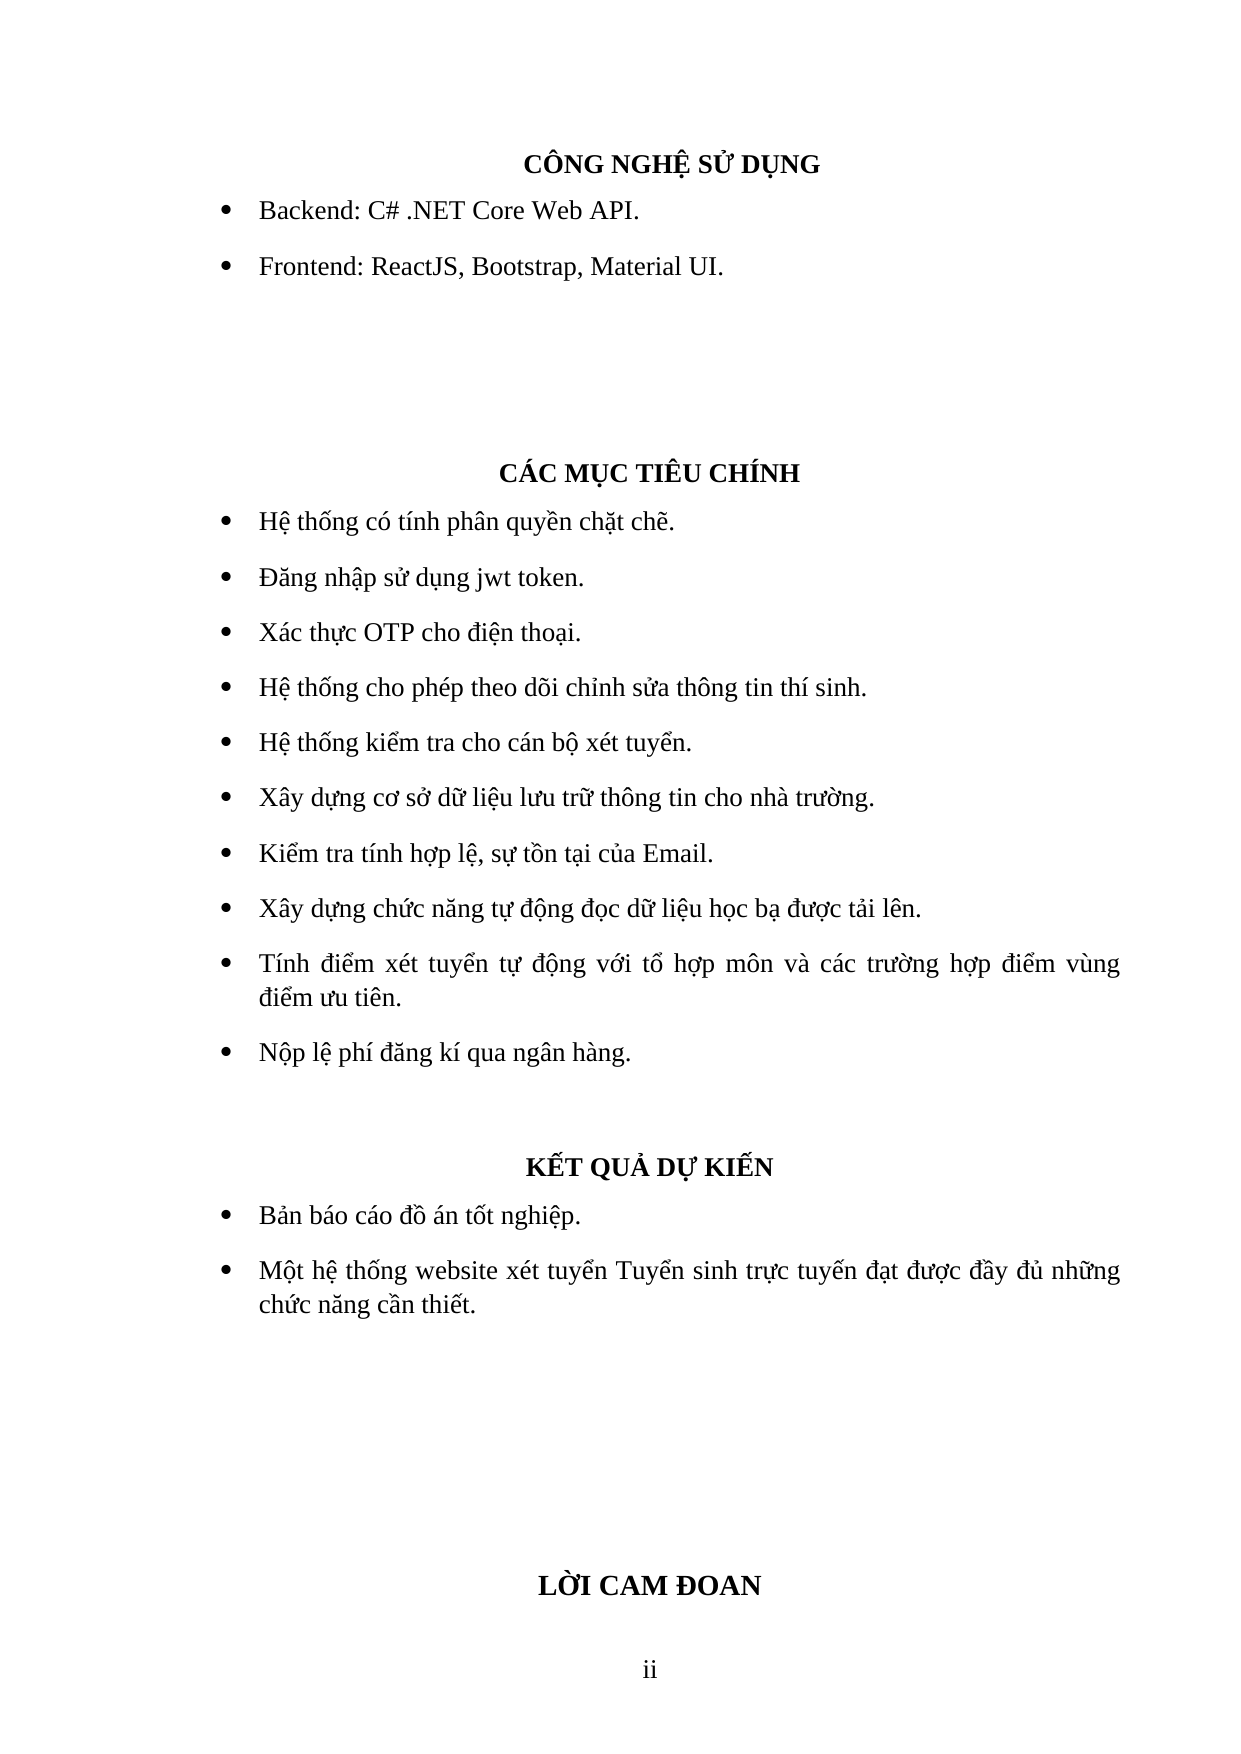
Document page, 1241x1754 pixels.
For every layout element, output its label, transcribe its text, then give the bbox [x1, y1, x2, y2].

list Hệ thống cho phép theo dõi chỉnh sửa thông tin thí sinh. [221, 671, 1122, 702]
list Bản báo cáo đồ án tốt nghiệp. [221, 1199, 1122, 1230]
list Xây dựng cơ sở dữ liệu lưu trữ thông tin cho nhà trường. [221, 782, 1122, 813]
list Tính điểm xét tuyển tự động với tổ hợp môn và các trường hợp điểm vùng điểm ưu tiên. [221, 947, 1122, 1013]
list Kiểm tra tính hợp lệ, sự tồn tại của Email. [221, 837, 1122, 868]
list Xây dựng chức năng tự động đọc dữ liệu học bạ được tải lên. [221, 892, 1122, 923]
list Một hệ thống website xét tuyển Tuyển sinh trực tuyến đạt được đầy đủ những chức năng cần thiết. [221, 1254, 1122, 1320]
text LỜI CAM ĐOAN [177, 1568, 1122, 1602]
list Hệ thống có tính phân quyền chặt chẽ. [221, 506, 1122, 537]
list Nộp lệ phí đăng kí qua ngân hàng. [221, 1036, 1122, 1068]
text CÔNG NGHỆ SỬ DỤNG [177, 148, 1122, 179]
list Backend: C# .NET Core Web API. [221, 194, 1122, 226]
list Hệ thống kiểm tra cho cán bộ xét tuyển. [221, 726, 1122, 758]
list Đăng nhập sử dụng jwt token. [221, 561, 1122, 592]
list Frontend: ReactJS, Bootstrap, Material UI. [221, 249, 1122, 281]
text KẾT QUẢ DỰ KIẾN [177, 1151, 1122, 1182]
text CÁC MỤC TIÊU CHÍNH [177, 457, 1122, 488]
list Xác thực OTP cho điện thoại. [221, 616, 1122, 647]
